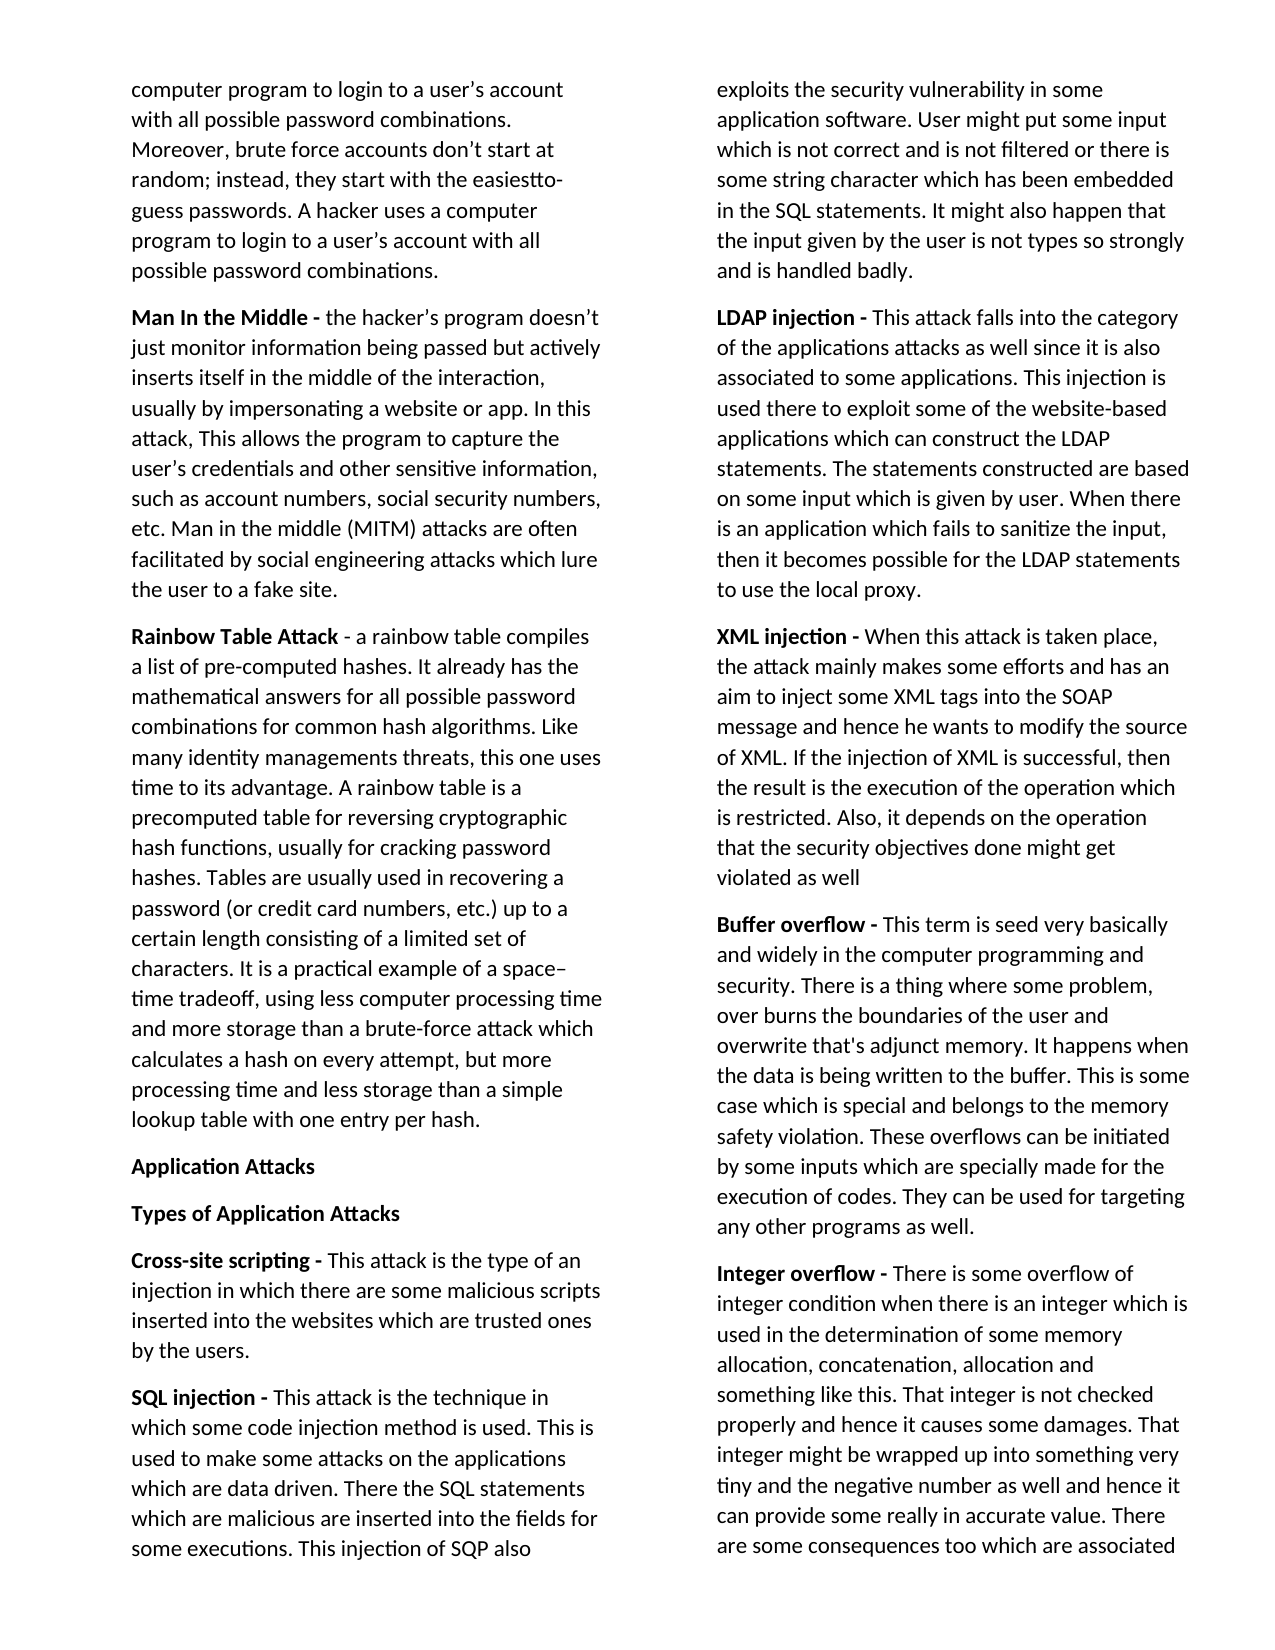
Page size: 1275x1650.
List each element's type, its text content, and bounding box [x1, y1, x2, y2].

text XML injection - When this attack is taken place, the attack mainly makes some efforts and has an aim to inject some XML tags into the SOAP message and hence he wants to modify the source of XML. If the injection of XML is successful, then the result is the execution of the operation which is restricted. Also, it depends on the operation that the security objectives done might get violated as well [717, 622, 1191, 892]
text LDAP injection - This attack falls into the category of the applications attacks as well since it is also associated to some applications. This injection is used there to exploit some of the website-based applications which can construct the LDAP statements. The statements constructed are based on some input which is given by user. When there is an application which fails to sanitize the input, then it becomes possible for the LDAP statements to use the local proxy. [717, 303, 1191, 603]
text Types of Application Attacks [131, 1199, 605, 1227]
text Application Attacks [131, 1152, 605, 1180]
text SQL injection - This attack is the technique in which some code injection method is used. This is used to make some attacks on the applications which are data driven. There the SQL statements which are malicious are inserted into the fields for some executions. This injection of SQP also exploits the security vulnerability in some application software. User might put some input which is not correct and is not filtered or there is some string character which has been embedded in the SQL statements. It might also happen that the input given by the user is not types so strongly and is handled badly. [131, 1383, 605, 1562]
text SQL injection - This attack is the technique in which some code injection method is used. This is used to make some attacks on the applications which are data driven. There the SQL statements which are malicious are inserted into the fields for some executions. This injection of SQP also exploits the security vulnerability in some application software. User might put some input which is not correct and is not filtered or there is some string character which has been embedded in the SQL statements. It might also happen that the input given by the user is not types so strongly and is handled badly. [717, 75, 1191, 284]
text Man In the Middle - the hacker’s program doesn’t just monitor information being passed but actively inserts itself in the middle of the interaction, usually by impersonating a website or app. In this attack, This allows the program to capture the user’s credentials and other sensitive information, such as account numbers, social security numbers, etc. Man in the middle (MITM) attacks are often facilitated by social engineering attacks which lure the user to a fake site. [131, 303, 605, 603]
text Rainbow Table Attack - a rainbow table compiles a list of pre-computed hashes. It already has the mathematical answers for all possible password combinations for common hash algorithms. Like many identity managements threats, this one uses time to its advantage. A rainbow table is a precomputed table for reversing cryptographic hash functions, usually for cracking password hashes. Tables are usually used in recovering a password (or credit card numbers, etc.) up to a certain length consisting of a limited set of characters. It is a practical example of a space–time tradeoff, using less computer processing time and more storage than a brute-force attack which calculates a hash on every attempt, but more processing time and less storage than a simple lookup table with one entry per hash. [131, 622, 605, 1133]
text Buffer overflow - This term is seed very basically and widely in the computer programming and security. There is a thing where some problem, over burns the boundaries of the user and overwrite that's adjunct memory. It happens when the data is being written to the buffer. This is some case which is special and belongs to the memory safety violation. These overflows can be initiated by some inputs which are specially made for the execution of codes. They can be used for targeting any other programs as well. [717, 910, 1191, 1241]
text Cross-site scripting - This attack is the type of an injection in which there are some malicious scripts inserted into the websites which are trusted ones by the users. [131, 1246, 605, 1364]
